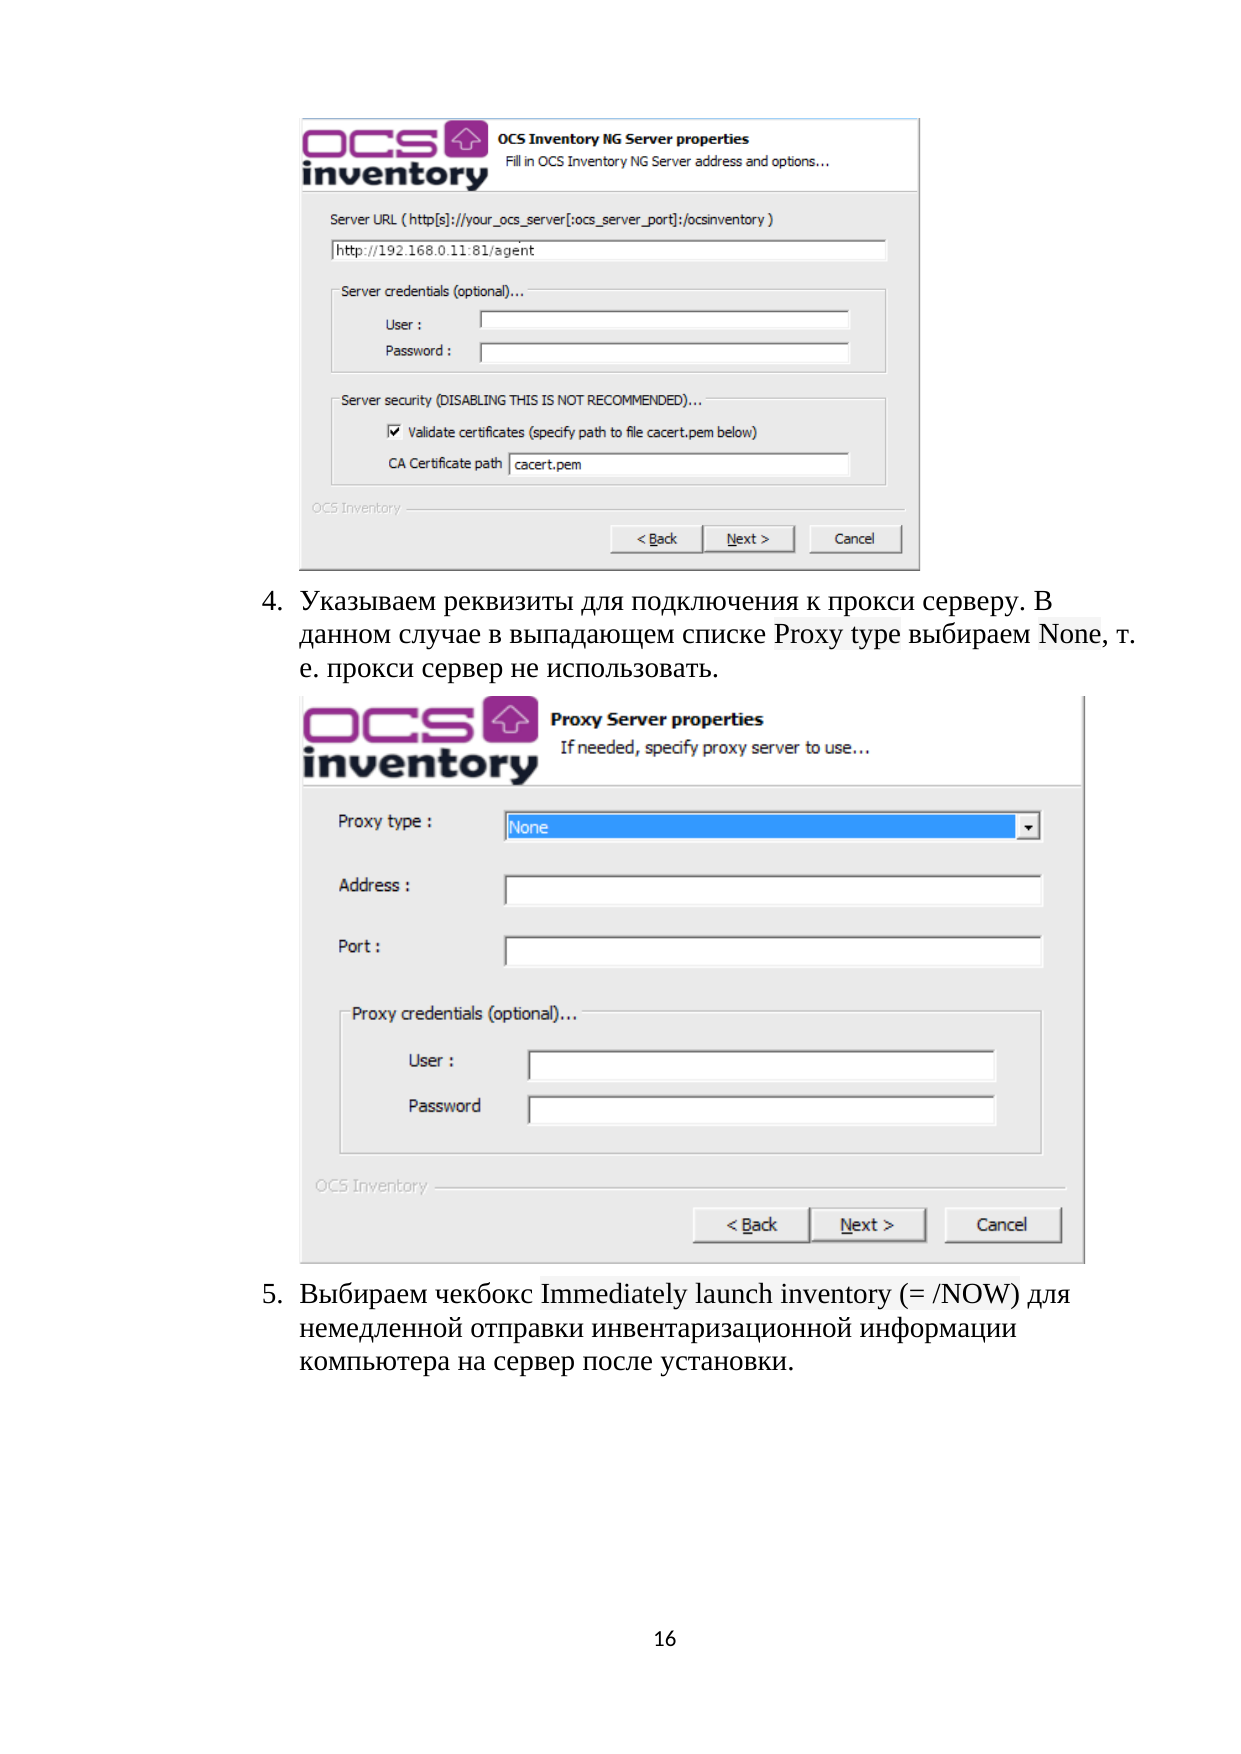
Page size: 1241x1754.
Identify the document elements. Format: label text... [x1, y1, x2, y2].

list Выбираем чекбокс Immediately launch inventory (= /NOW) для немедленной отправки инвентаризационной информации компьютера на сервер после установки. [262, 1276, 1152, 1377]
list Указываем реквизиты для подключения к прокси серверу. В данном случае в выпадающем списке Proxy type выбираем None, т. е. прокси сервер не использовать. [262, 583, 1152, 684]
picture [299, 696, 1086, 1264]
picture [299, 118, 921, 571]
